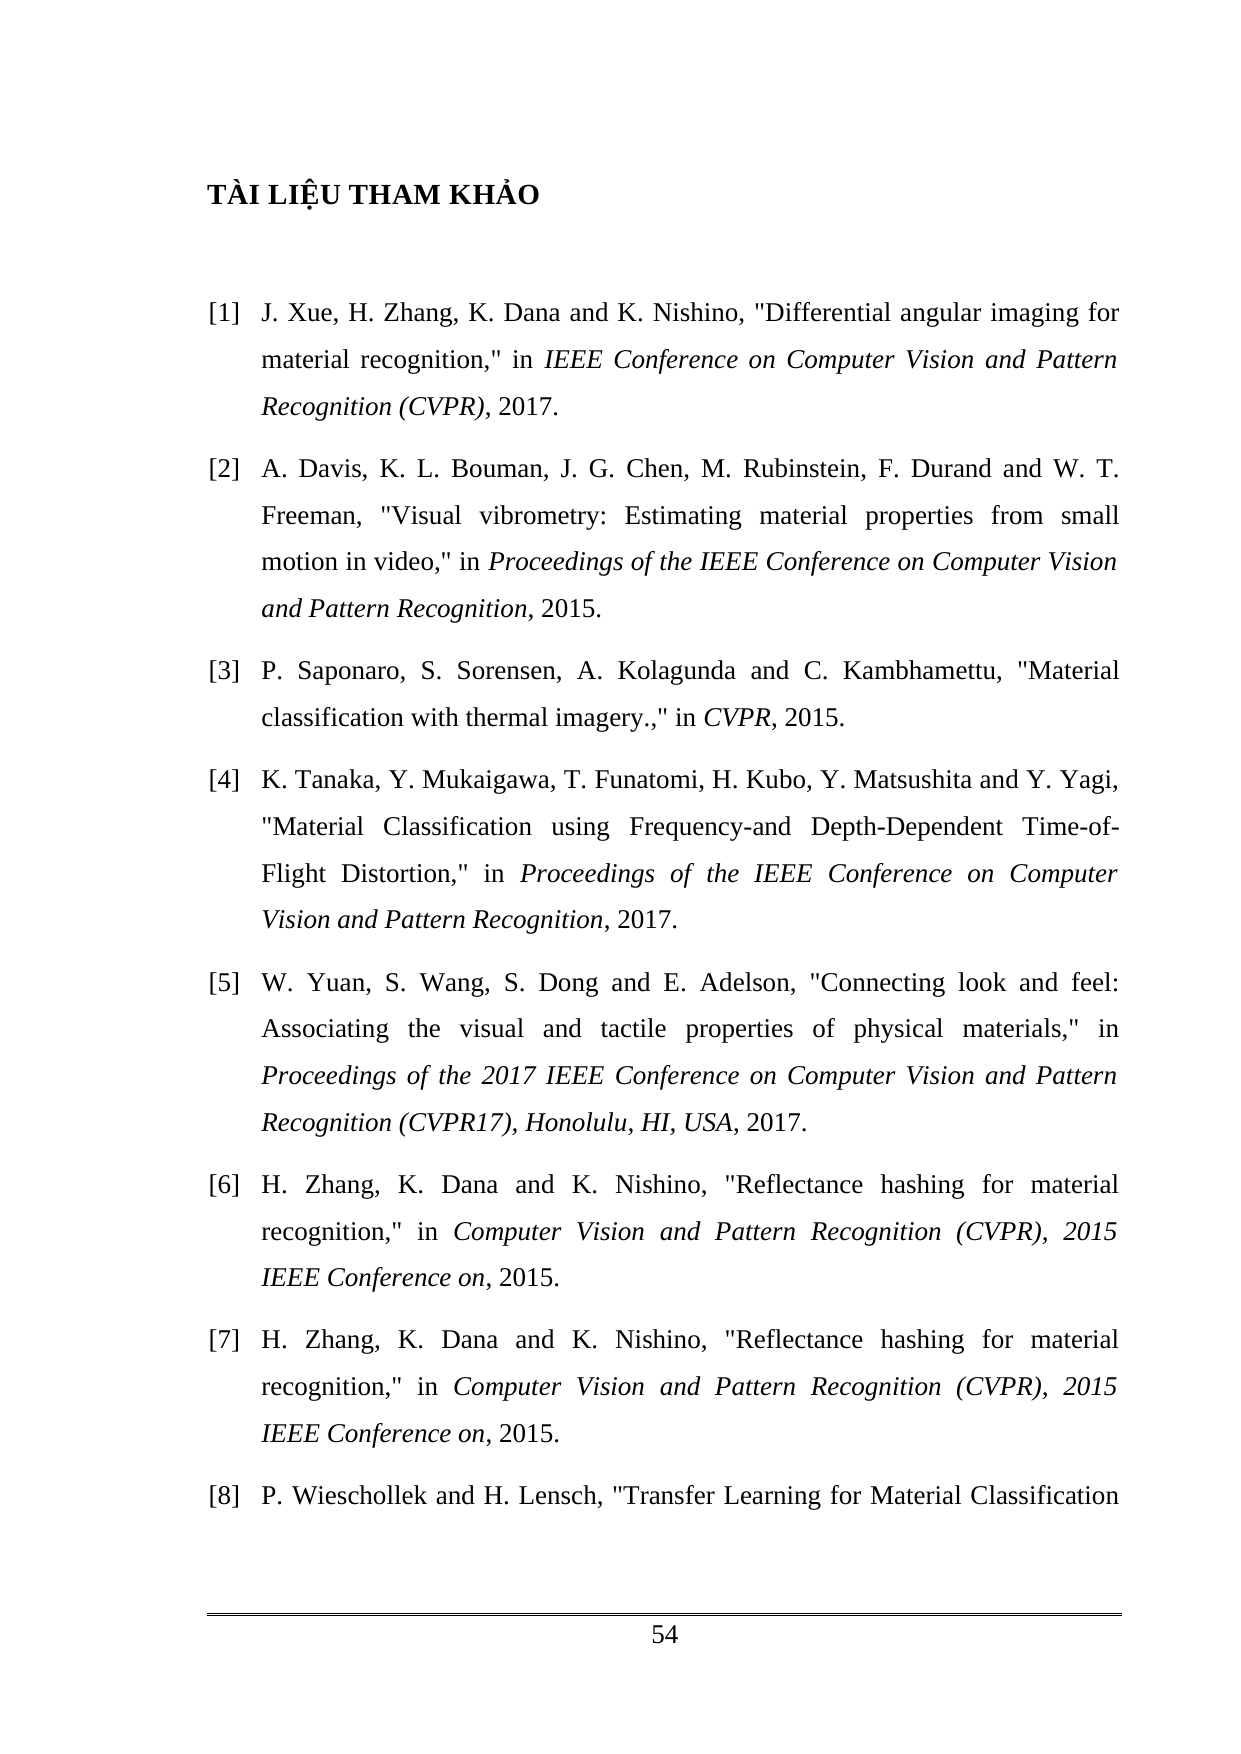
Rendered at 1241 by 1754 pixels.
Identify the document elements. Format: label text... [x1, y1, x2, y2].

table_cell P. Saponaro, S. Sorensen, A. Kolagunda and C. Kambhamettu, "Material classification with thermal imagery.," in CVPR, 2015. [260, 653, 1122, 762]
table_cell H. Zhang, K. Dana and K. Nishino, "Reflectance hashing for material recognition," in Computer Vision and Pattern Recognition (CVPR), 2015 IEEE Conference on, 2015. [260, 1166, 1122, 1322]
table_cell [6] [207, 1166, 260, 1322]
table_header [1] [207, 295, 260, 451]
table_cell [260, 1478, 1122, 1540]
table_cell A. Davis, K. L. Bouman, J. G. Chen, M. Rubinstein, F. Durand and W. T. Freeman, "Visual vibrometry: Estimating material properties from small motion in video," in Proceedings of the IEEE Conference on Computer Vision and Pattern Recognition, 2015. [260, 451, 1122, 653]
table_cell K. Tanaka, Y. Mukaigawa, T. Funatomi, H. Kubo, Y. Matsushita and Y. Yagi, "Material Classification using Frequency-and Depth-Dependent Time-of-Flight Distortion," in Proceedings of the IEEE Conference on Computer Vision and Pattern Recognition, 2017. [260, 762, 1122, 964]
table_cell [5] [207, 964, 260, 1166]
title TÀI LIỆU THAM KHẢO [207, 177, 1122, 211]
table_cell [8] [207, 1478, 260, 1540]
table_cell [3] [207, 653, 260, 762]
table_cell H. Zhang, K. Dana and K. Nishino, "Reflectance hashing for material recognition," in Computer Vision and Pattern Recognition (CVPR), 2015 IEEE Conference on, 2015. [260, 1322, 1122, 1478]
table_cell [4] [207, 762, 260, 964]
table_header J. Xue, H. Zhang, K. Dana and K. Nishino, "Differential angular imaging for material recognition," in IEEE Conference on Computer Vision and Pattern Recognition (CVPR), 2017. [260, 295, 1122, 451]
table_cell W. Yuan, S. Wang, S. Dong and E. Adelson, "Connecting look and feel: Associating the visual and tactile properties of physical materials," in Proceedings of the 2017 IEEE Conference on Computer Vision and Pattern Recognition (CVPR17), Honolulu, HI, USA, 2017. [260, 964, 1122, 1166]
table_cell [2] [207, 451, 260, 653]
table_cell [7] [207, 1322, 260, 1478]
